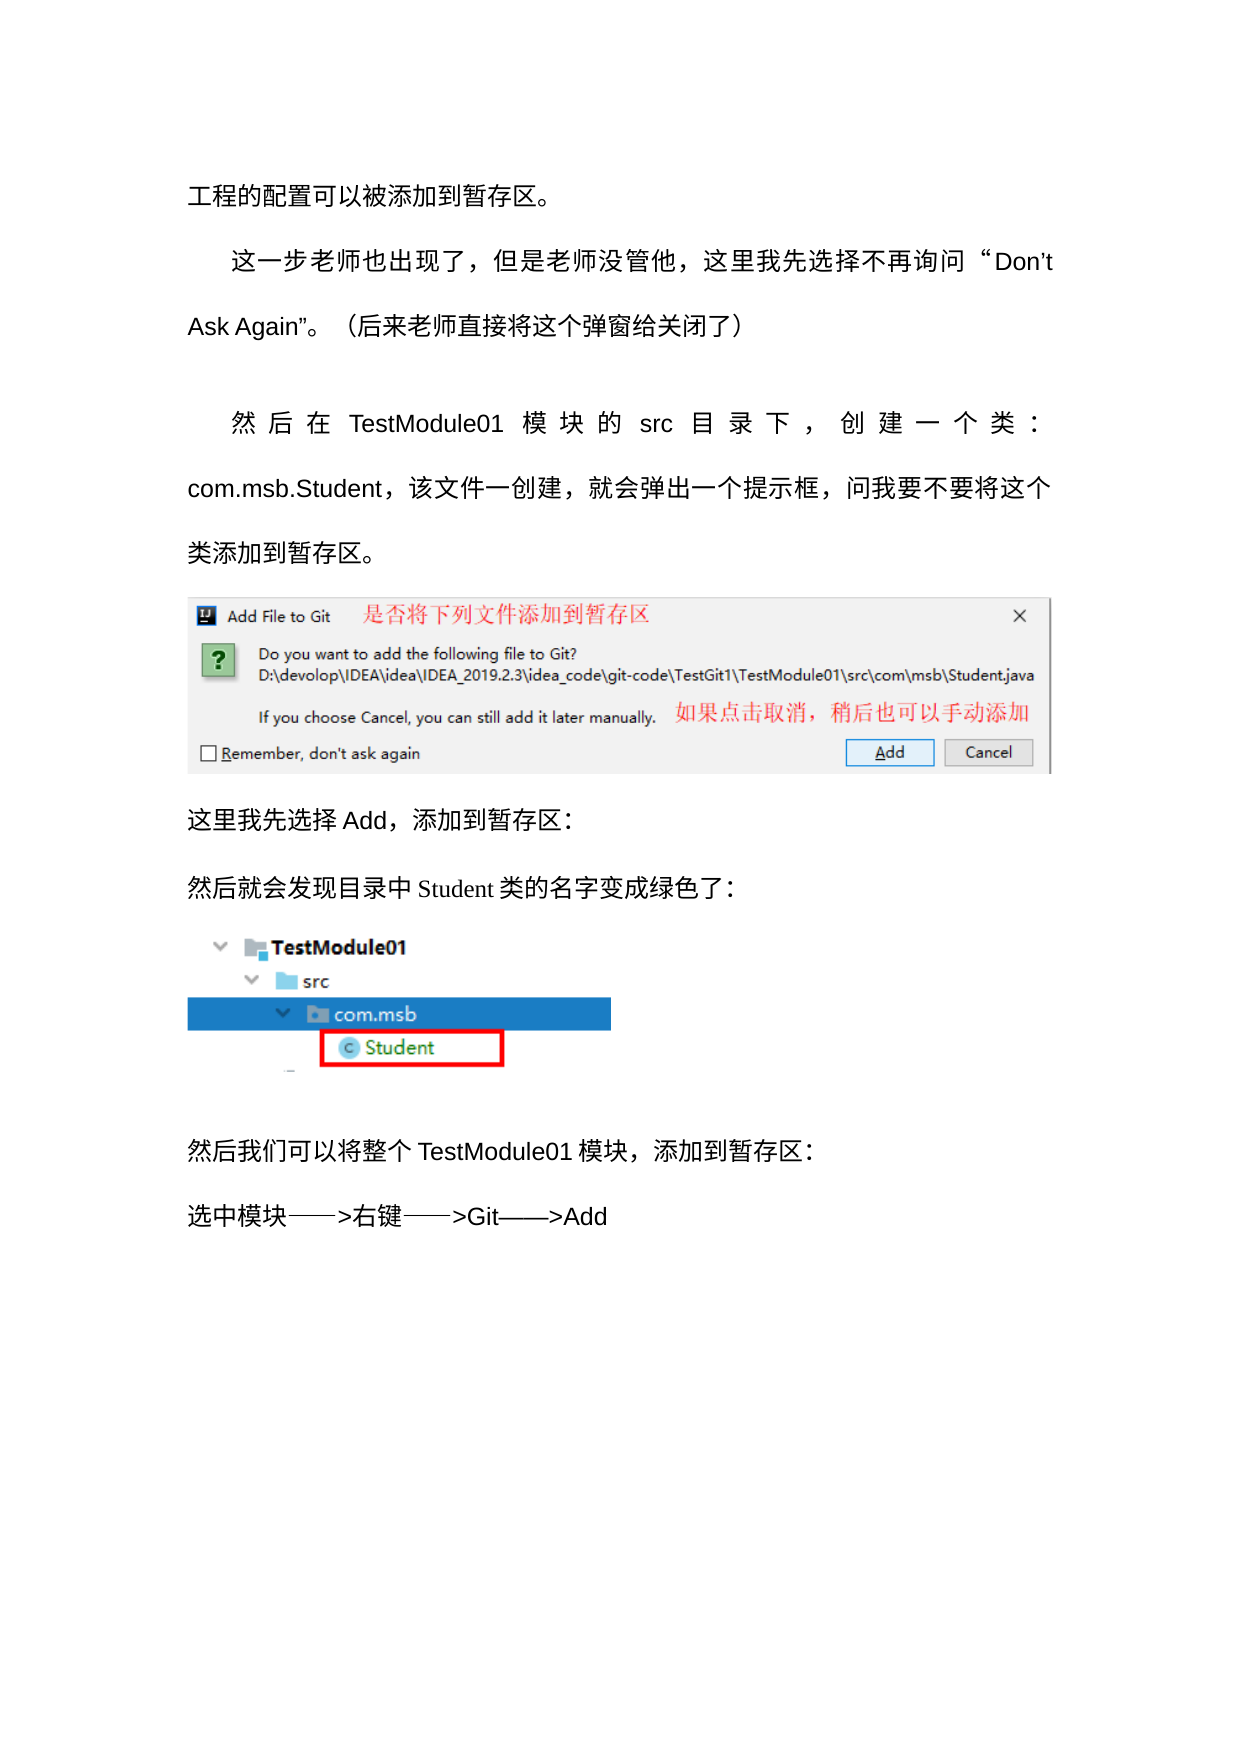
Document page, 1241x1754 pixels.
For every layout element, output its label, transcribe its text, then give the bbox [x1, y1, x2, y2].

text 然后在TestModule01模块的src目录下，创建一个类：com.msb.Student，该文件一创建，就会弹出一个提示框，问我要不要将这个类添加到暂存区。 [187, 389, 1053, 584]
text 然后我们可以将整个TestModule01模块，添加到暂存区： [187, 1117, 1053, 1182]
text 选中模块——>右键——>Git——>Add [187, 1182, 1053, 1247]
picture [187, 928, 611, 1072]
text 工程的配置可以被添加到暂存区。 [187, 162, 1053, 227]
text 这一步老师也出现了，但是老师没管他，这里我先选择不再询问“Don’t Ask Again”。（后来老师直接将这个弹窗给关闭了） [187, 227, 1053, 357]
picture [187, 597, 1052, 774]
text 这里我先选择Add，添加到暂存区： [187, 786, 1053, 851]
